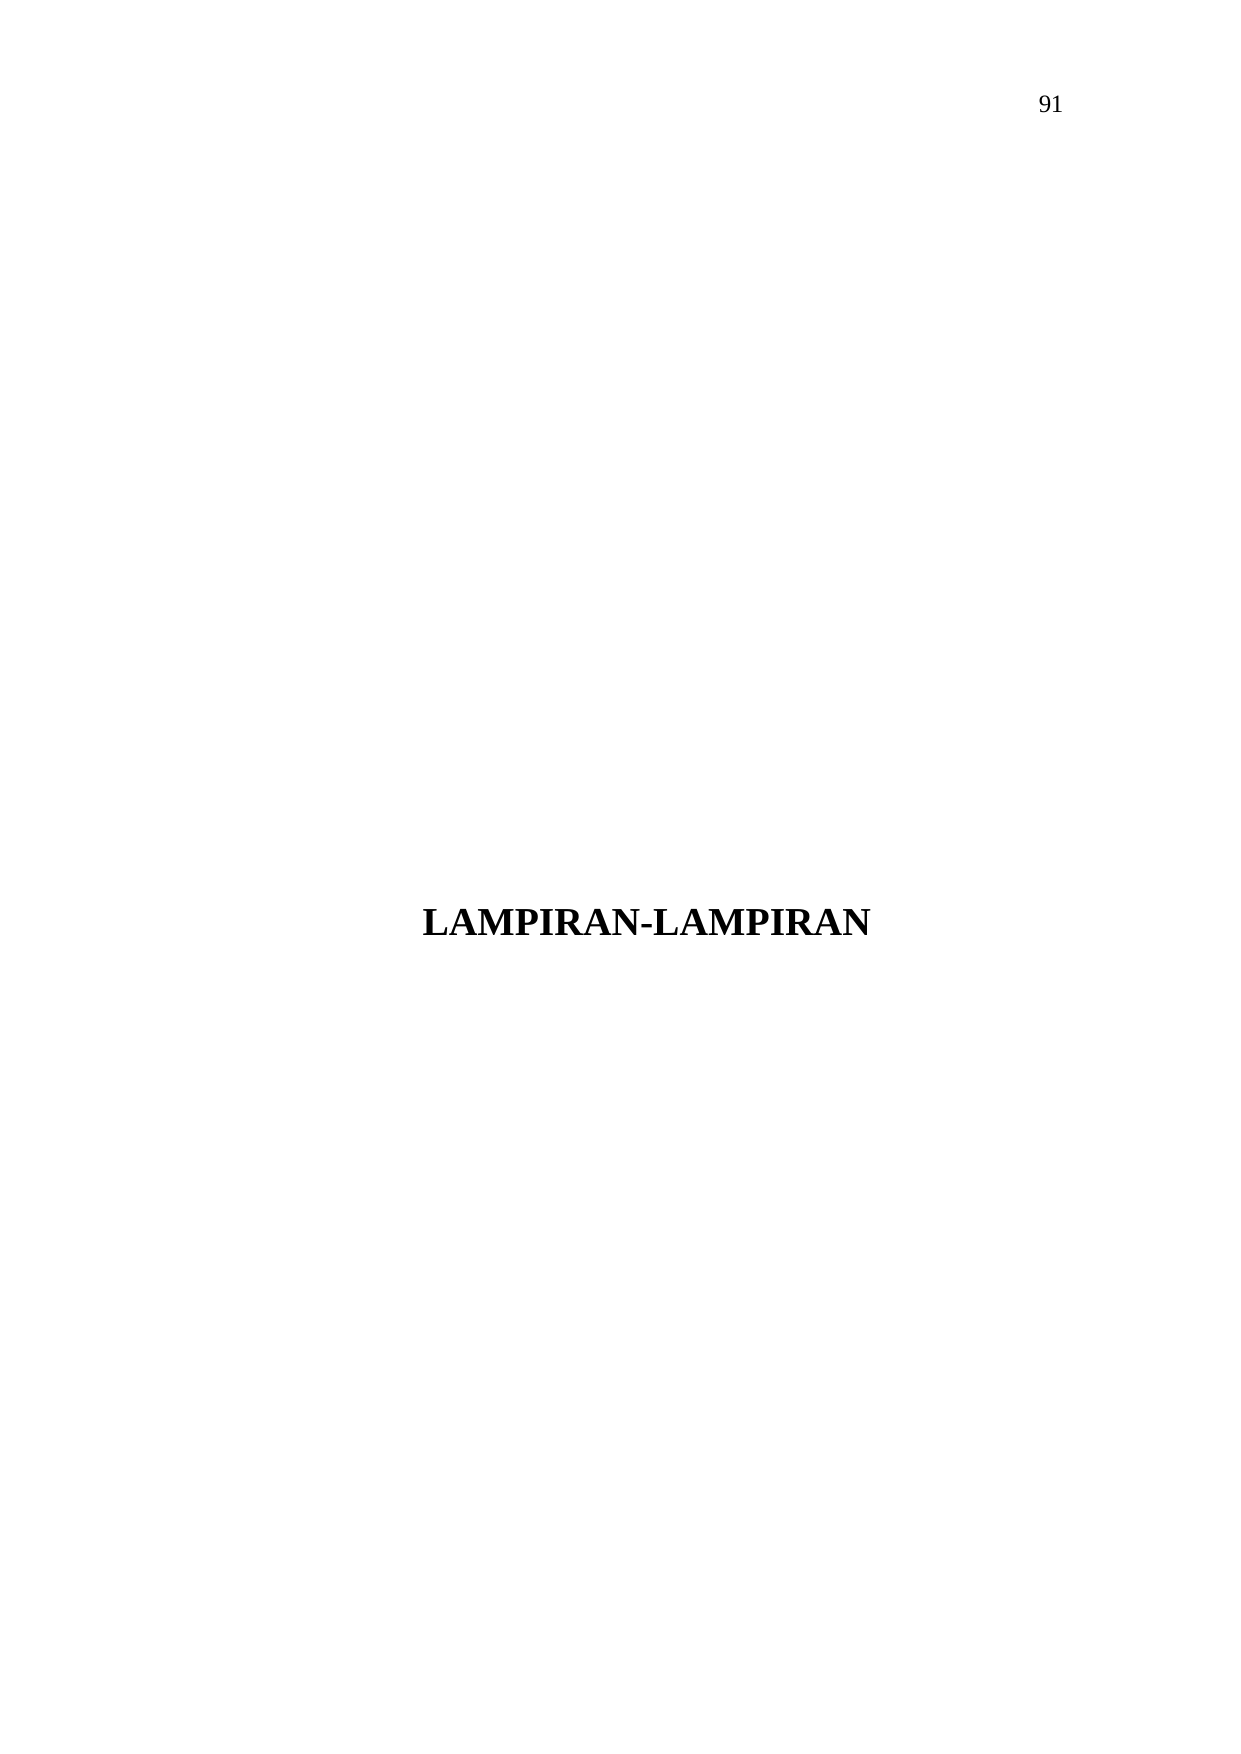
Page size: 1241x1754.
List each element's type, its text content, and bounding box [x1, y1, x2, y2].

table_header LAMPIRAN-LAMPIRAN [225, 192, 1068, 1753]
